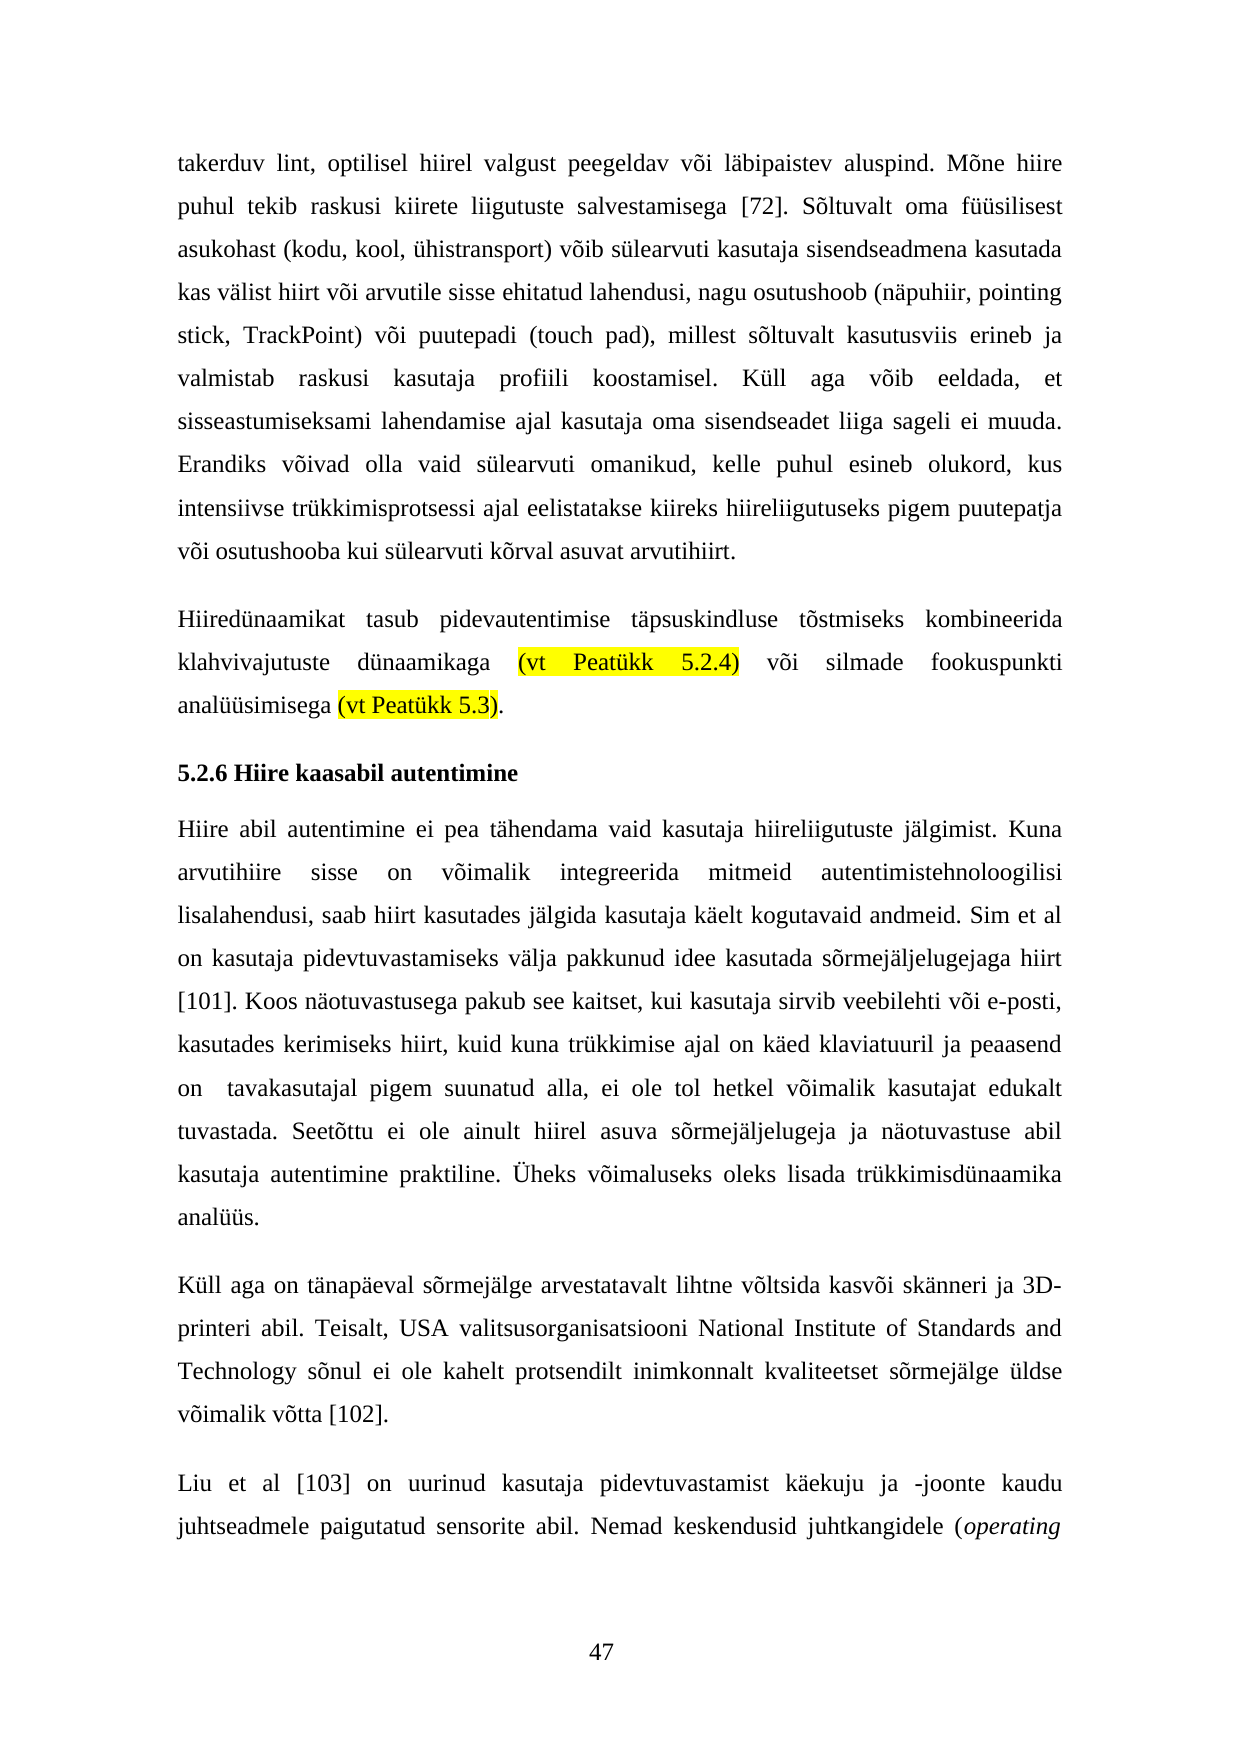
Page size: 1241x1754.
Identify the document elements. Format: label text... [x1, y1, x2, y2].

text Hiiredünaamikat tasub pidevautentimise täpsuskindluse tõstmiseks kombineerida klahvivajutuste dünaamikaga (vt Peatükk 5.2.4) või silmade fookuspunkti analüüsimisega (vt Peatükk 5.3). [177, 604, 1063, 719]
subtitle Hiire kaasabil autentimine [177, 758, 1063, 787]
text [177, 1468, 1063, 1539]
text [177, 148, 1063, 564]
text Küll aga on tänapäeval sõrmejälge arvestatavalt lihtne võltsida kasvõi skänneri ja 3D-printeri abil. Teisalt, USA valitsusorganisatsiooni National Institute of Standards and Technology sõnul ei ole kahelt protsendilt inimkonnalt kvaliteetset sõrmejälge üldse võimalik võtta [102]. [177, 1270, 1063, 1428]
text Hiire abil autentimine ei pea tähendama vaid kasutaja hiireliigutuste jälgimist. Kuna arvutihiire sisse on võimalik integreerida mitmeid autentimistehnoloogilisi lisalahendusi, saab hiirt kasutades jälgida kasutaja käelt kogutavaid andmeid. Sim et al on kasutaja pidevtuvastamiseks välja pakkunud idee kasutada sõrmejäljelugejaga hiirt [101]. Koos näotuvastusega pakub see kaitset, kui kasutaja sirvib veebilehti või e-posti, kasutades kerimiseks hiirt, kuid kuna trükkimise ajal on käed klaviatuuril ja peaasend on tavakasutajal pigem suunatud alla, ei ole tol hetkel võimalik kasutajat edukalt tuvastada. Seetõttu ei ole ainult hiirel asuva sõrmejäljelugeja ja näotuvastuse abil kasutaja autentimine praktiline. Üheks võimaluseks oleks lisada trükkimisdünaamika analüüs. [177, 814, 1063, 1231]
